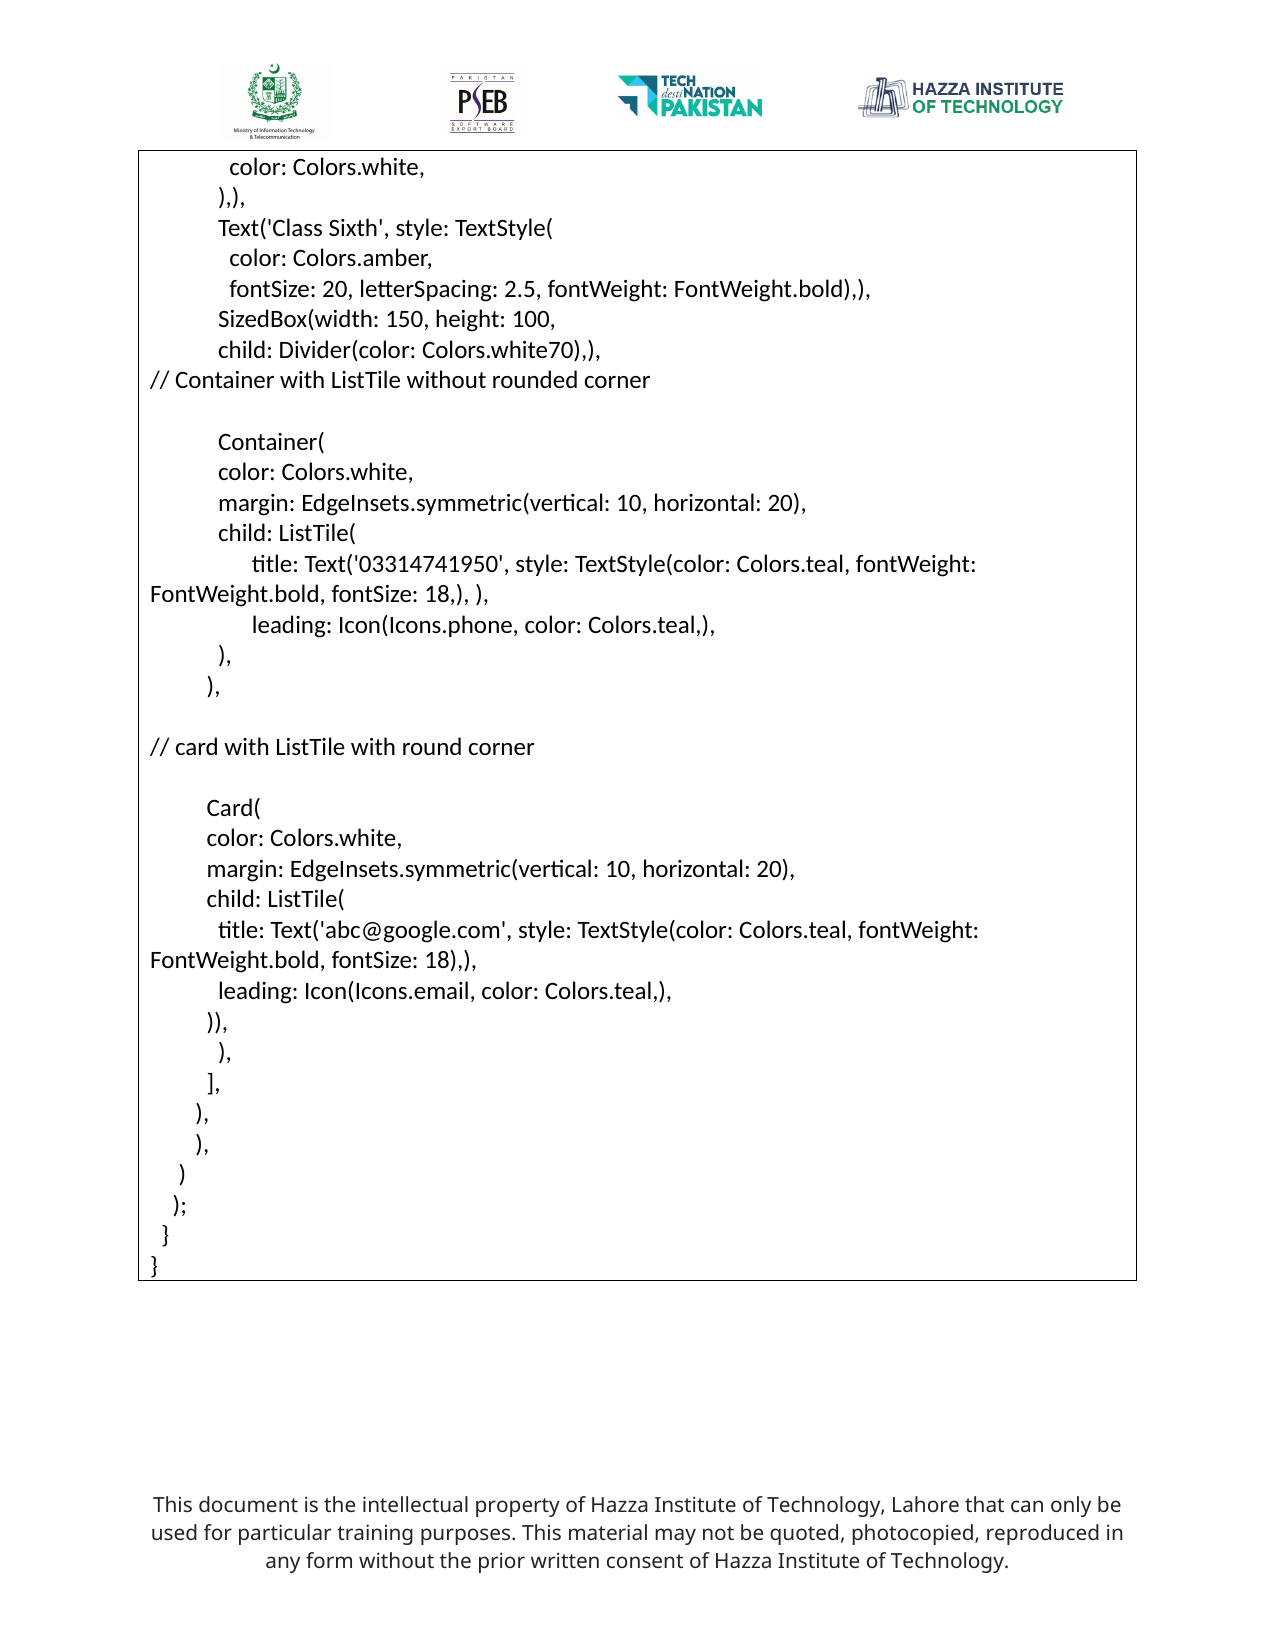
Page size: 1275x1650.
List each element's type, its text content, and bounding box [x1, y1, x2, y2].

picture [437, 61, 525, 140]
picture [218, 63, 332, 140]
picture [617, 65, 763, 125]
picture [854, 75, 1065, 120]
